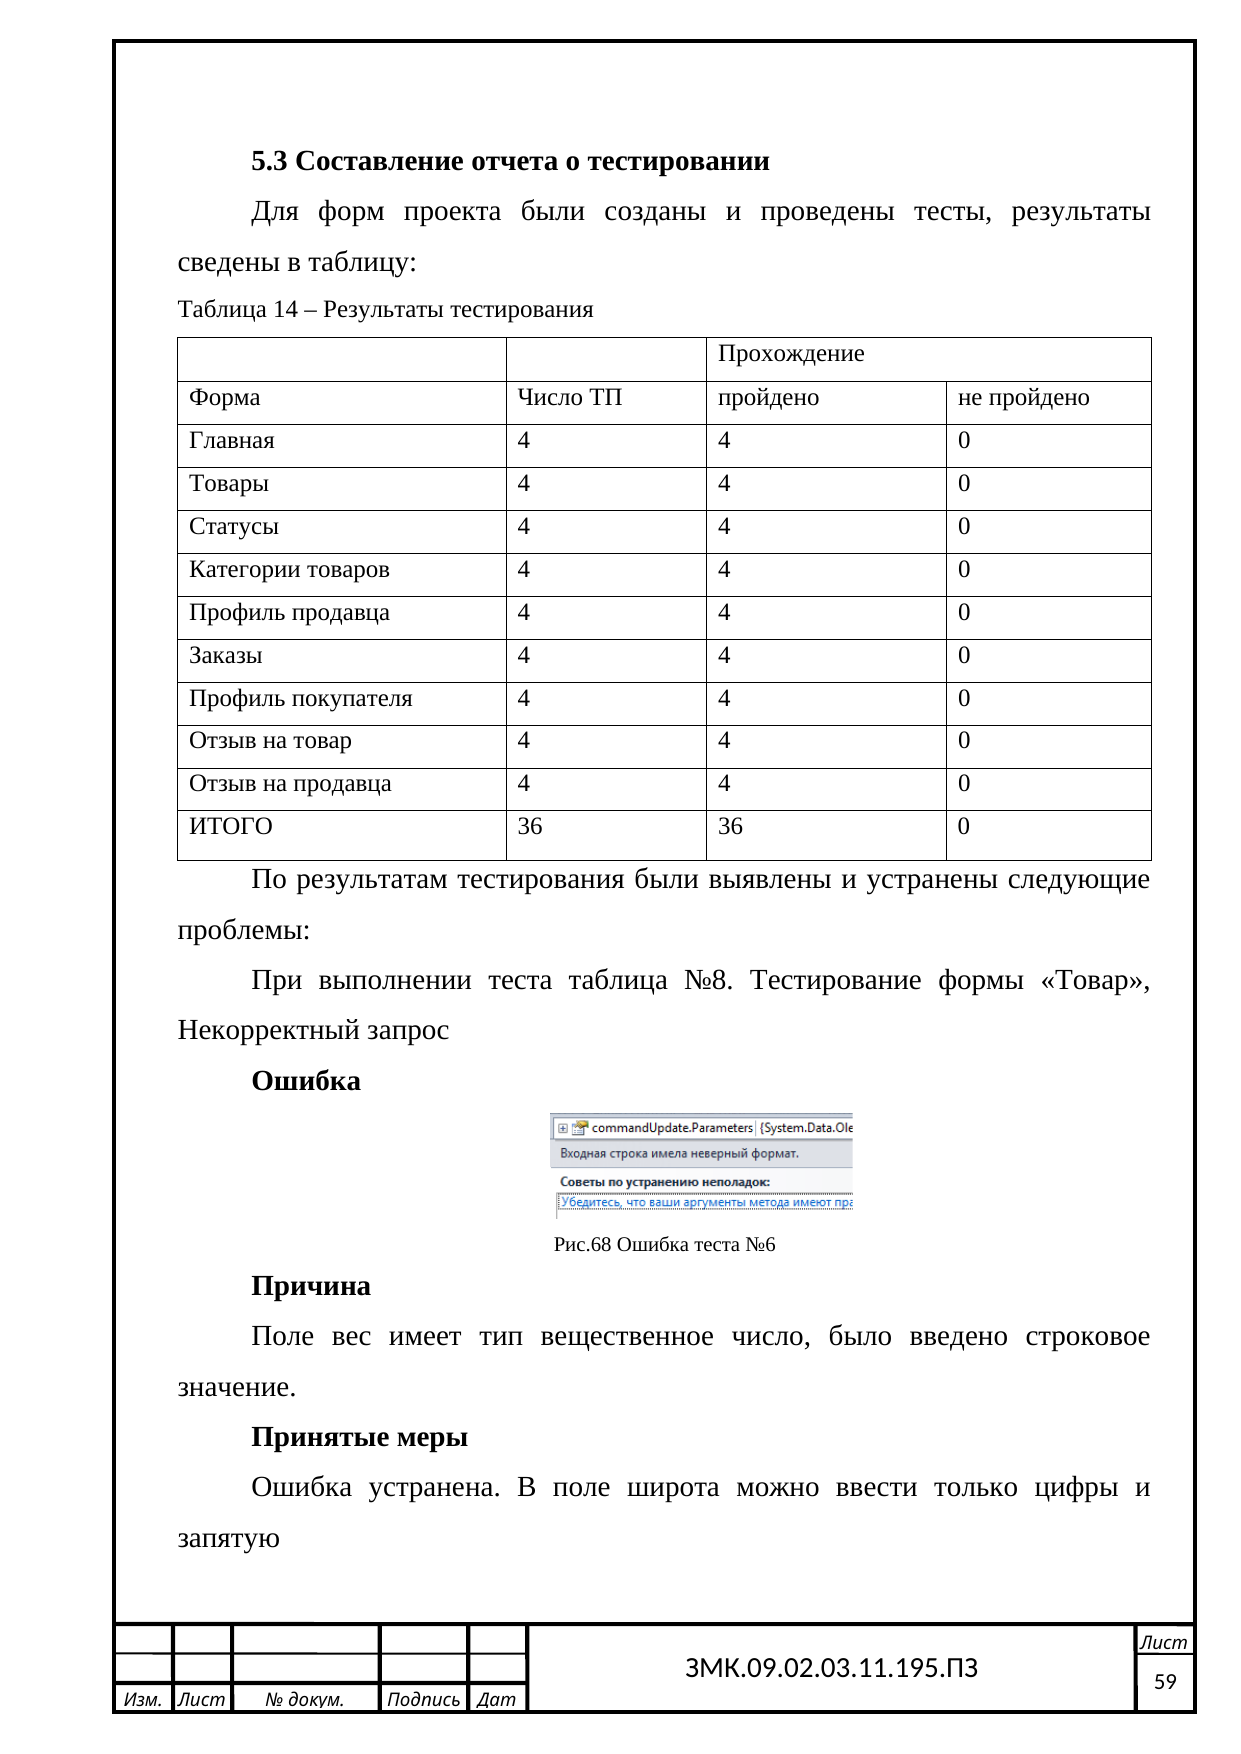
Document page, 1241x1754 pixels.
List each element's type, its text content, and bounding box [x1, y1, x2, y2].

text Поле вес имеет тип вещественное число, было введено строковое значение. [177, 1318, 1152, 1402]
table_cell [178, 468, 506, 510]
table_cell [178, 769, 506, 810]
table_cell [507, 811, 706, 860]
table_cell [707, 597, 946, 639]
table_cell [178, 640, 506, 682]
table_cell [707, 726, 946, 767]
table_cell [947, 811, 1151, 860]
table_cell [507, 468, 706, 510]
text Рис.68 Ошибка теста №6 [177, 1232, 1152, 1256]
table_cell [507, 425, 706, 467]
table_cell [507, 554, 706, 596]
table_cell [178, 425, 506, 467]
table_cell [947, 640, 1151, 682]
text По результатам тестирования были выявлены и устранены следующие проблемы: [177, 861, 1152, 945]
text Ошибка устранена. В поле широта можно ввести только цифры и запятую [177, 1469, 1152, 1553]
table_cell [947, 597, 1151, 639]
picture [550, 1113, 853, 1219]
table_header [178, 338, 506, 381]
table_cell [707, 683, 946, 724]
text Ошибка [177, 1063, 1152, 1096]
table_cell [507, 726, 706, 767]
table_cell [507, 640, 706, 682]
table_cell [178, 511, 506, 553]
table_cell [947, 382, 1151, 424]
text 5.3 Составление отчета о тестировании [177, 143, 1152, 177]
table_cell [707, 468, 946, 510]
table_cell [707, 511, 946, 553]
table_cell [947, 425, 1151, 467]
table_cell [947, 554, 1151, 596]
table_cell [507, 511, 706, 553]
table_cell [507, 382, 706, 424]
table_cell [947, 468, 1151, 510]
text Принятые меры [177, 1419, 1152, 1453]
text Для форм проекта были созданы и проведены тесты, результаты сведены в таблицу: [177, 193, 1152, 277]
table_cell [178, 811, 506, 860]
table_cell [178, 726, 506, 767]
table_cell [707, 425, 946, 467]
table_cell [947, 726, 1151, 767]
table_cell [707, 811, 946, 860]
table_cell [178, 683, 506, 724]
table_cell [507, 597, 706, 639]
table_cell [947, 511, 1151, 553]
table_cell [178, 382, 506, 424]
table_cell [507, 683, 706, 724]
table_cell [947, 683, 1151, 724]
text Таблица 14 – Результаты тестирования [177, 294, 1152, 323]
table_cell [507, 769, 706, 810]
text Причина [177, 1268, 1152, 1302]
text При выполнении теста таблица №8. Тестирование формы «Товар», Некорректный запрос [177, 962, 1152, 1046]
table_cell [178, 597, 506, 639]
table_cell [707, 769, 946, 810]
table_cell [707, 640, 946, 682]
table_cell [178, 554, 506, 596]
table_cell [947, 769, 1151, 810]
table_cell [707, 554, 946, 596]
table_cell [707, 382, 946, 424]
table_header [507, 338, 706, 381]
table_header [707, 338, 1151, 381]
